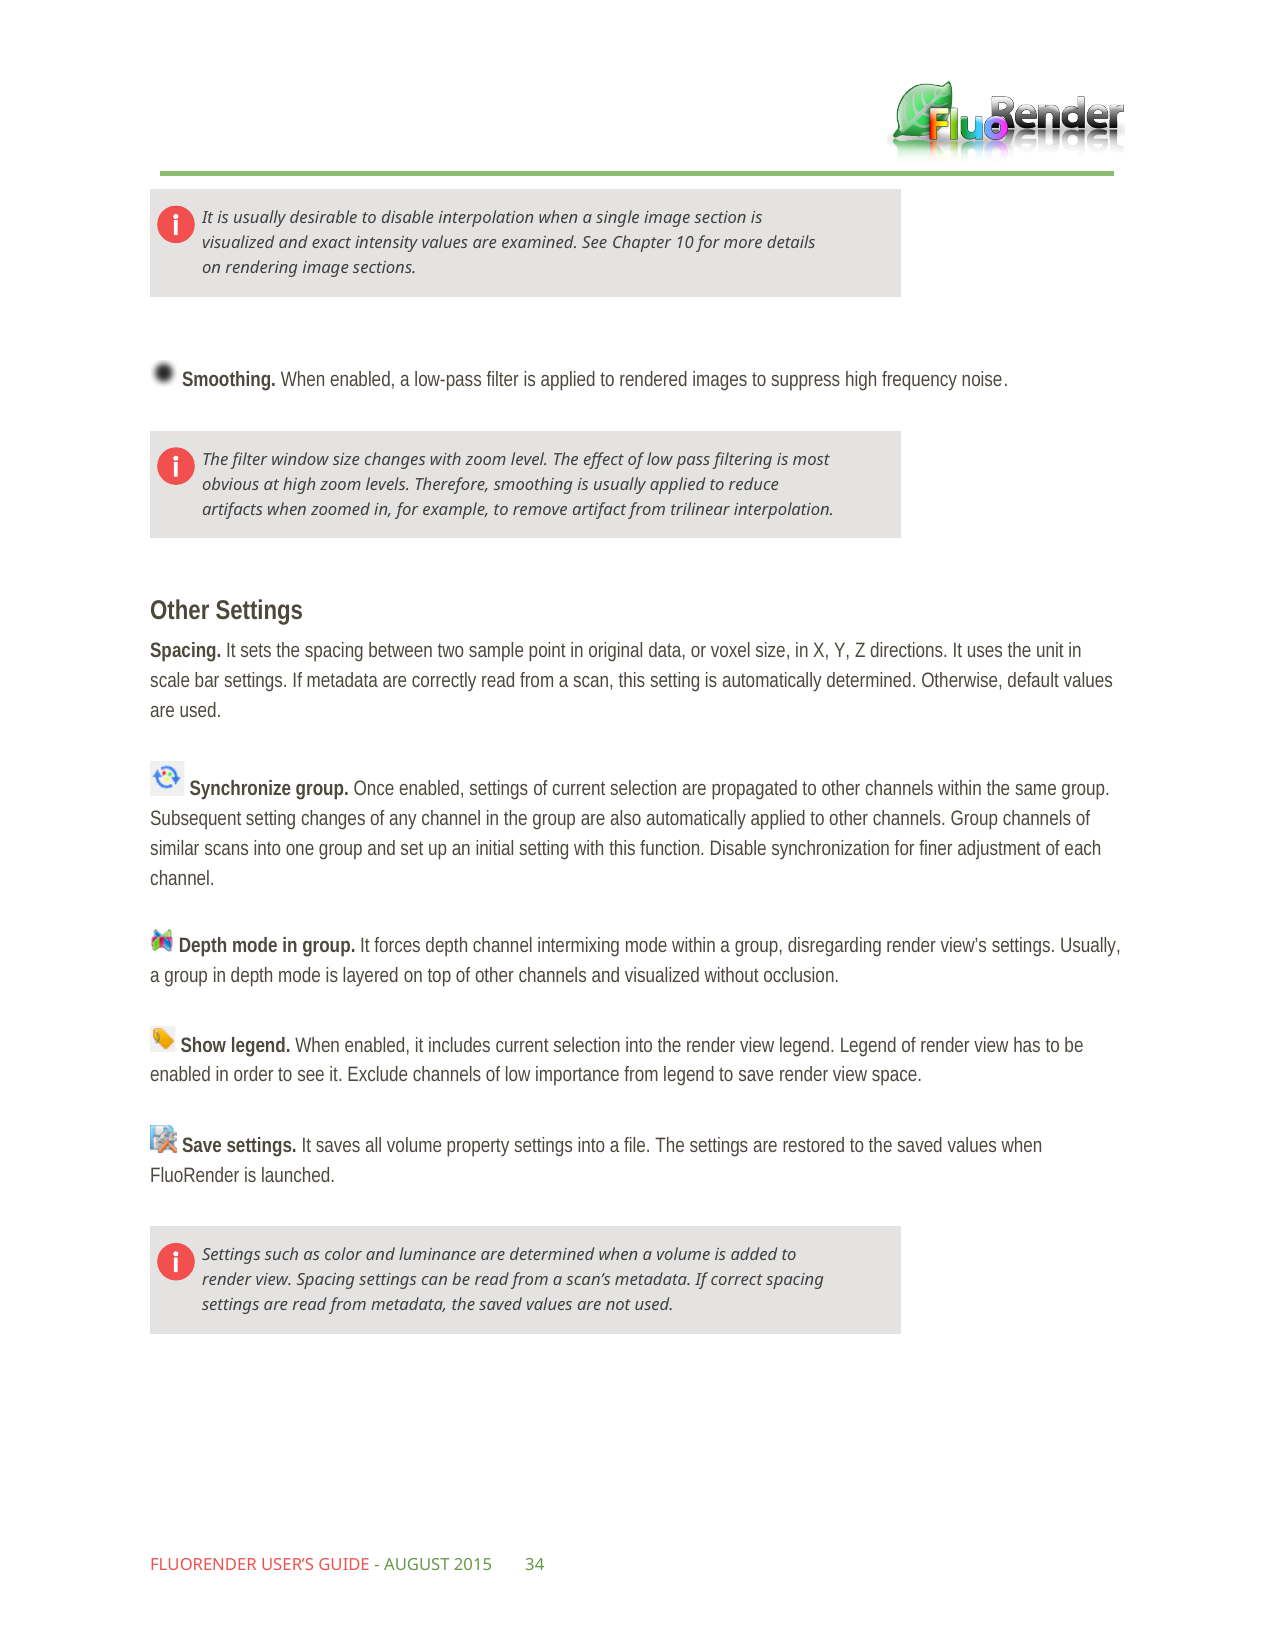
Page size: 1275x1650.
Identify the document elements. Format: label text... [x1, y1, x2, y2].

text Smoothing. When enabled, a low-pass filter is applied to rendered images to suppress high frequency noise. [150, 360, 1125, 391]
table_header The filter window size changes with zoom level. The effect of low pass filtering is most obvious at high zoom levels. Therefore, smoothing is usually applied to reduce artifacts when zoomed in, for example, to remove artifact from trilinear interpolation. [202, 431, 901, 538]
text Synchronize group. Once enabled, settings of current selection are propagated to other channels within the same group. Subsequent setting changes of any channel in the group are also automatically applied to other channels. Group channels of similar scans into one group and set up an initial setting with this function. Disable synchronization for finer adjustment of each channel. [150, 761, 1125, 889]
table_header [150, 431, 202, 538]
table_header Settings such as color and luminance are determined when a volume is added to render view. Spacing settings can be read from a scan’s metadata. If correct spacing settings are read from metadata, the saved values are not used. [202, 1226, 901, 1334]
text Save settings. It saves all volume property settings into a file. The settings are restored to the saved values when FluoRender is launched. [150, 1126, 1125, 1187]
picture [150, 1026, 176, 1052]
picture [150, 928, 174, 953]
text Spacing. It sets the spacing between two sample point in original data, or voxel size, in X, Y, Z directions. It uses the unit in scale bar settings. If metadata are correctly read from a scan, this setting is automatically determined. Otherwise, default values are used. [150, 638, 1125, 722]
table_header [150, 189, 202, 297]
text Depth mode in group. It forces depth channel intermixing mode within a group, disregarding render view’s settings. Usually, a group in depth mode is layered on top of other channels and visualized without occlusion. [150, 929, 1125, 987]
text Show legend. When enabled, it includes current selection into the render view legend. Legend of render view has to be enabled in order to see it. Exclude channels of low importance from legend to save render view space. [150, 1026, 1125, 1086]
picture [150, 360, 177, 387]
table_header It is usually desirable to disable interpolation when a single image section is visualized and exact intensity values are examined. See Chapter 10 for more details on rendering image sections. [202, 189, 901, 297]
table_header [150, 1226, 202, 1334]
subtitle Other Settings [150, 594, 1125, 625]
picture [150, 761, 185, 796]
picture [150, 1125, 177, 1153]
picture [887, 75, 1125, 165]
